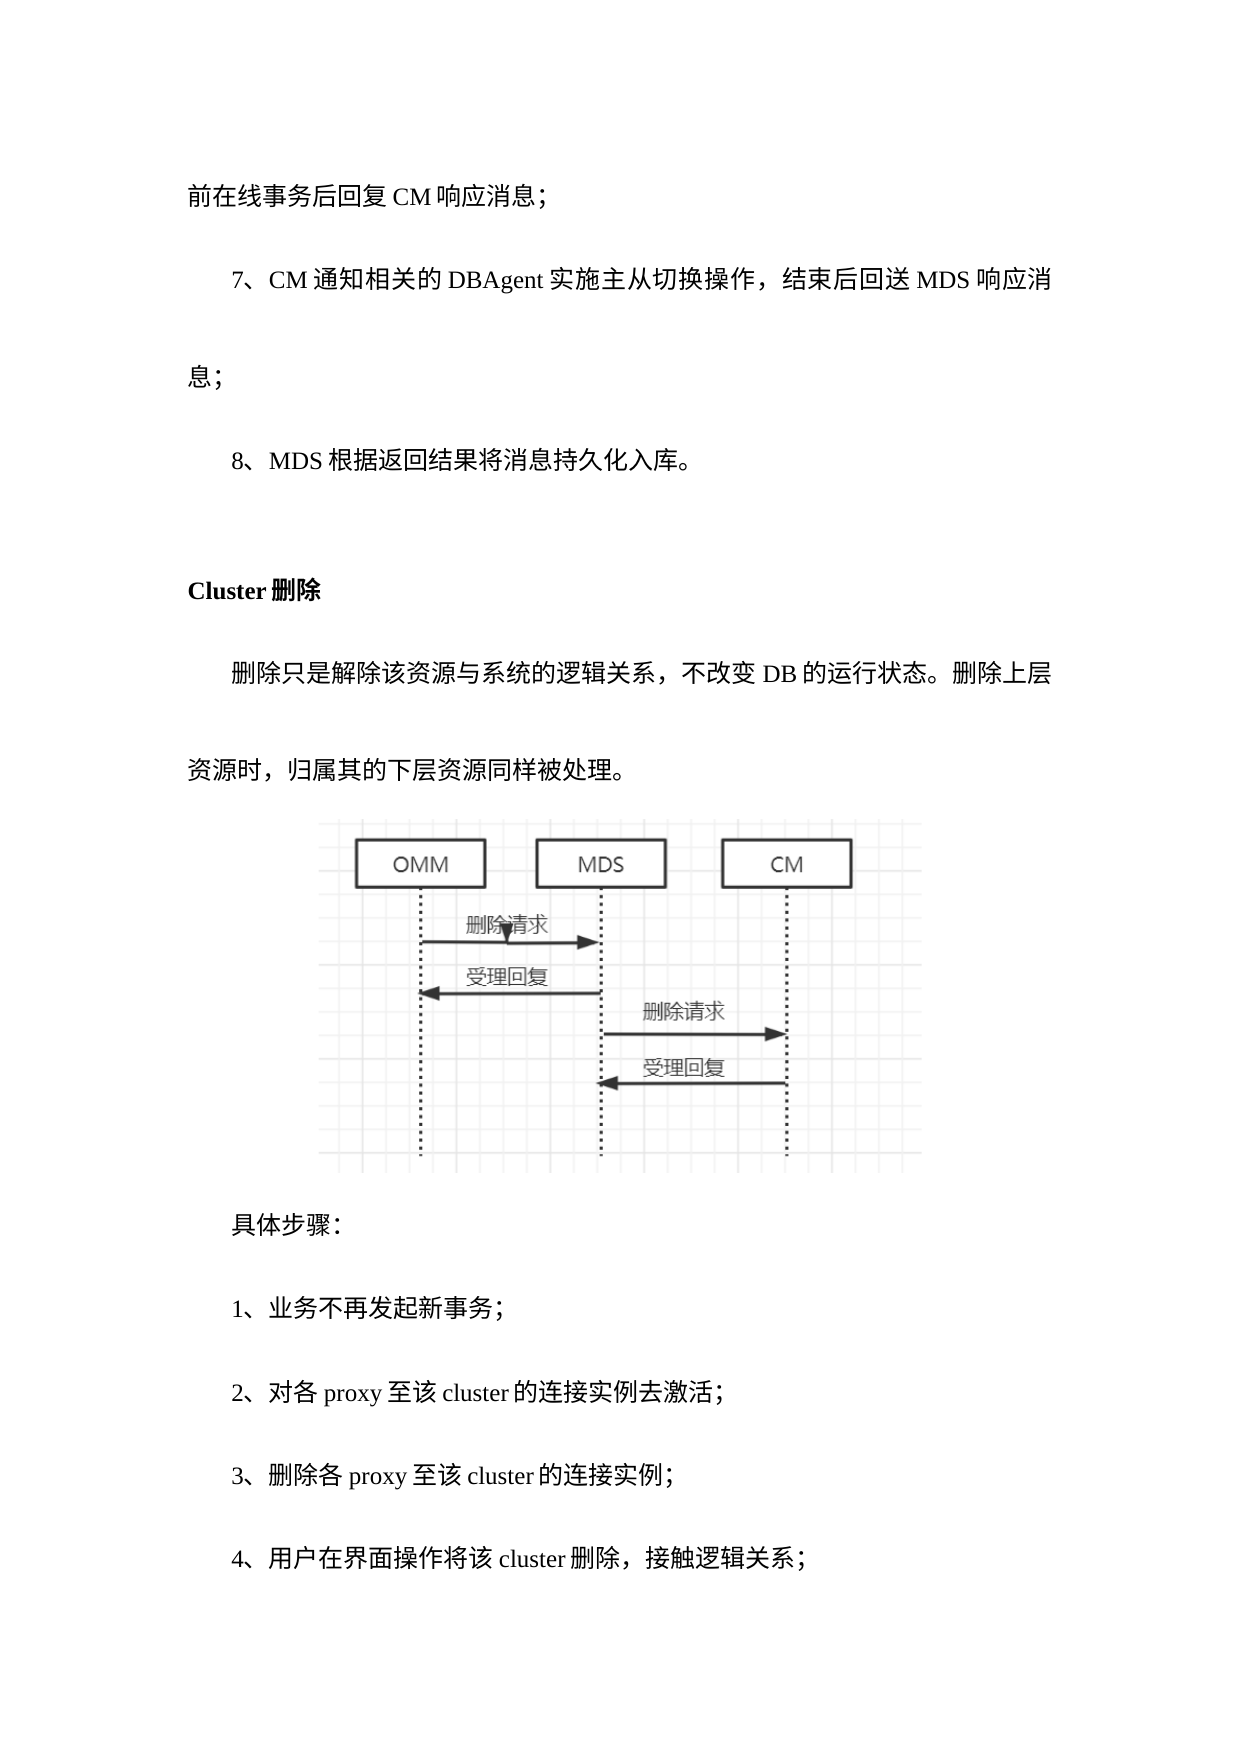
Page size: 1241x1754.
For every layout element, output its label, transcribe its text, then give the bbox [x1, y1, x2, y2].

list 对各proxy至该cluster的连接实例去激活； [187, 1358, 1053, 1423]
list CM通知相关的DBAgent实施主从切换操作，结束后回送MDS响应消息； [187, 245, 1053, 408]
list 删除各proxy至该cluster的连接实例； [187, 1441, 1053, 1506]
list 业务不再发起新事务； [187, 1274, 1053, 1339]
text 具体步骤： [187, 1191, 1053, 1256]
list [187, 162, 1053, 227]
subtitle Cluster删除 [187, 556, 1053, 621]
list MDS根据返回结果将消息持久化入库。 [187, 426, 1053, 491]
text 删除只是解除该资源与系统的逻辑关系，不改变DB的运行状态。删除上层资源时，归属其的下层资源同样被处理。 [187, 639, 1053, 801]
list 用户在界面操作将该cluster删除，接触逻辑关系； [187, 1524, 1053, 1589]
picture [318, 819, 922, 1173]
